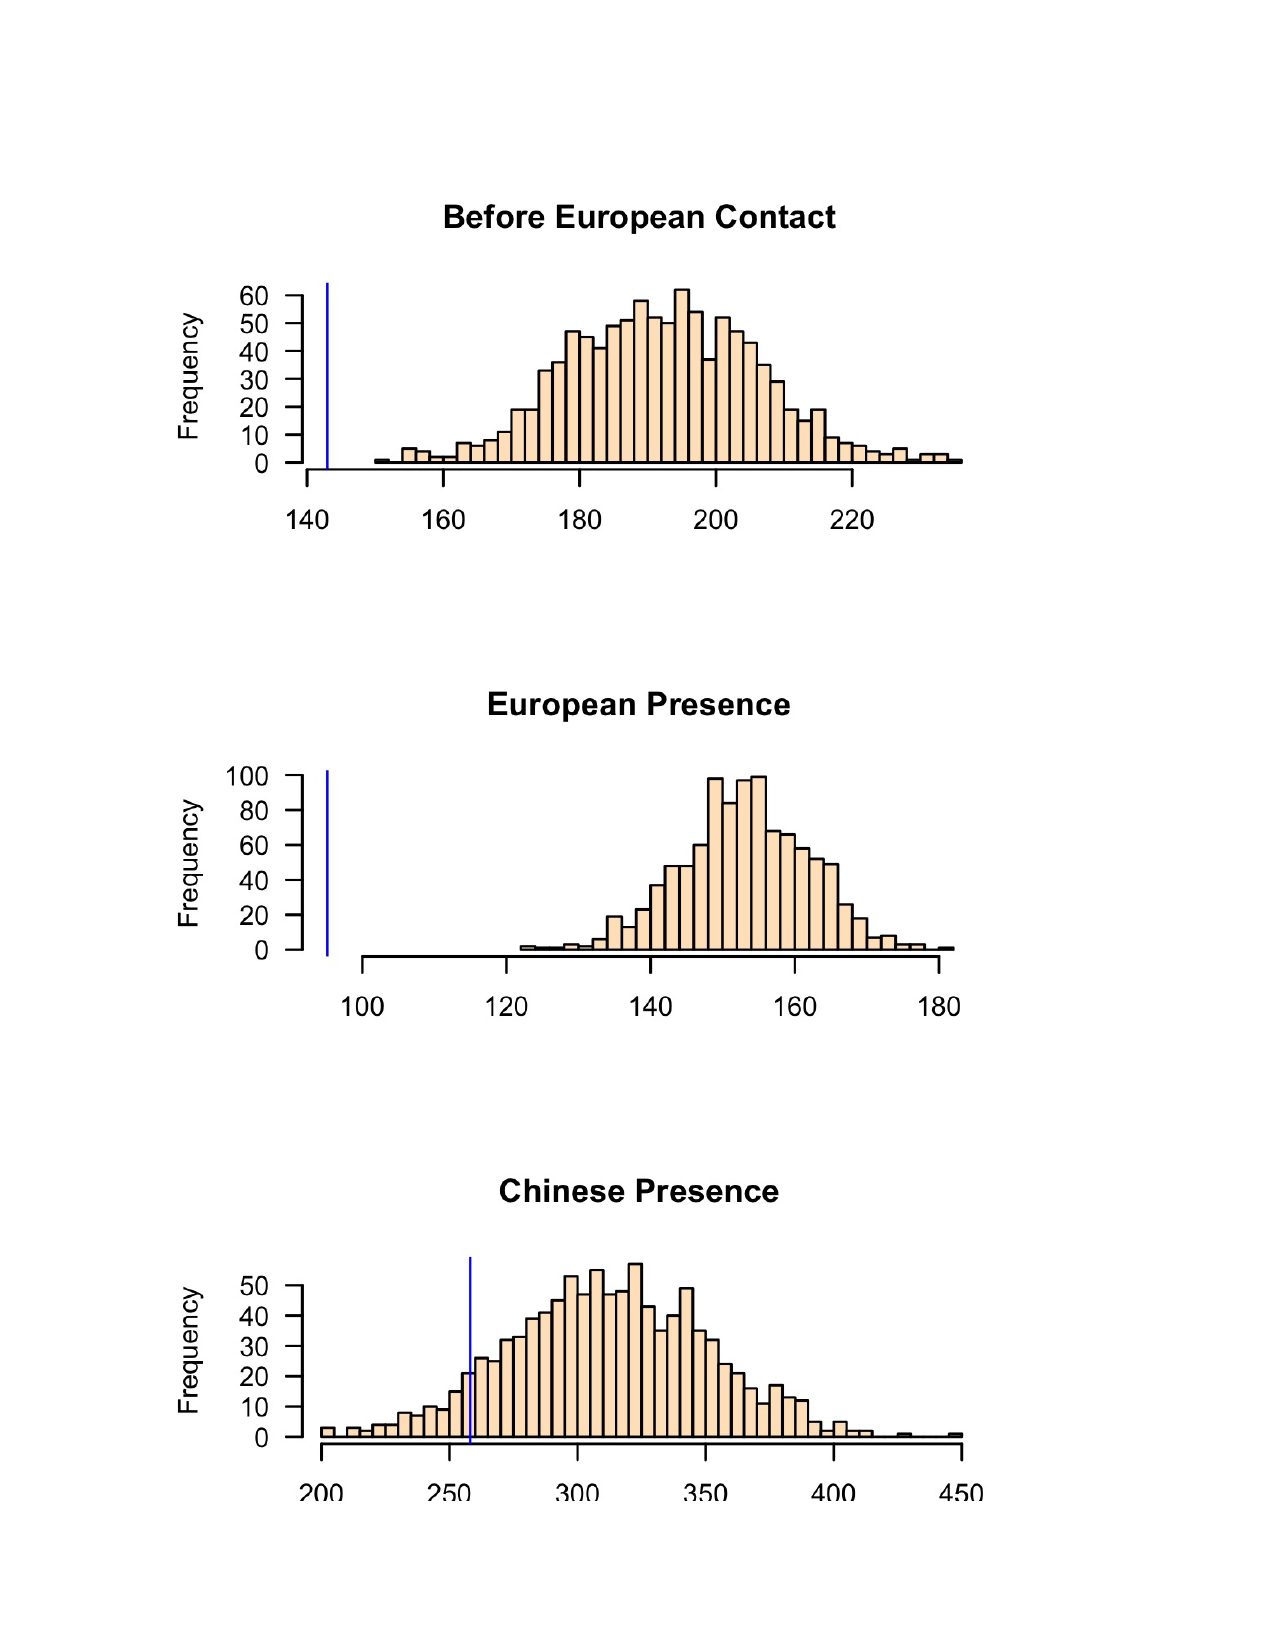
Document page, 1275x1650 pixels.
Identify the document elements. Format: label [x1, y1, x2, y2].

picture [168, 150, 1044, 1501]
